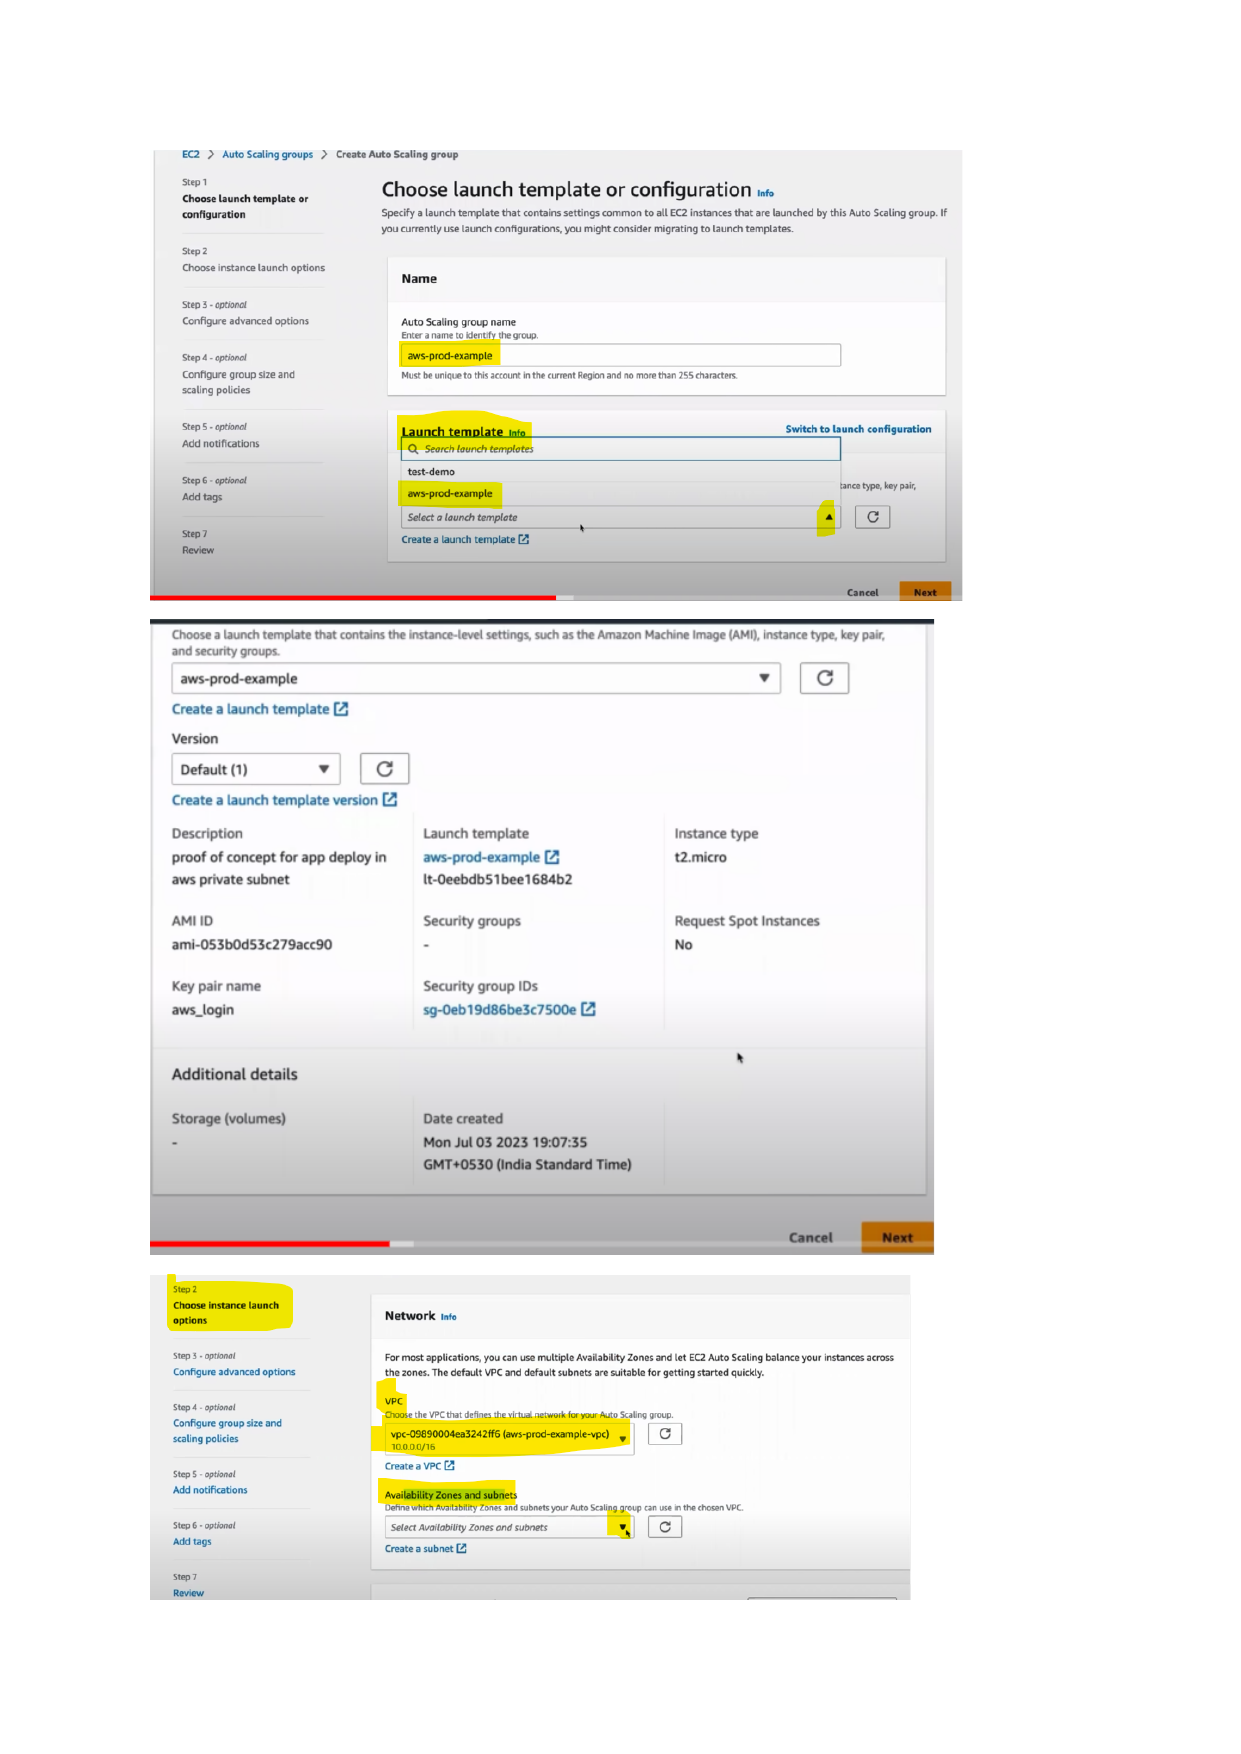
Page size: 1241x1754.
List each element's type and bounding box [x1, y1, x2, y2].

picture [150, 619, 935, 1255]
picture [150, 150, 963, 601]
picture [150, 1273, 911, 1600]
